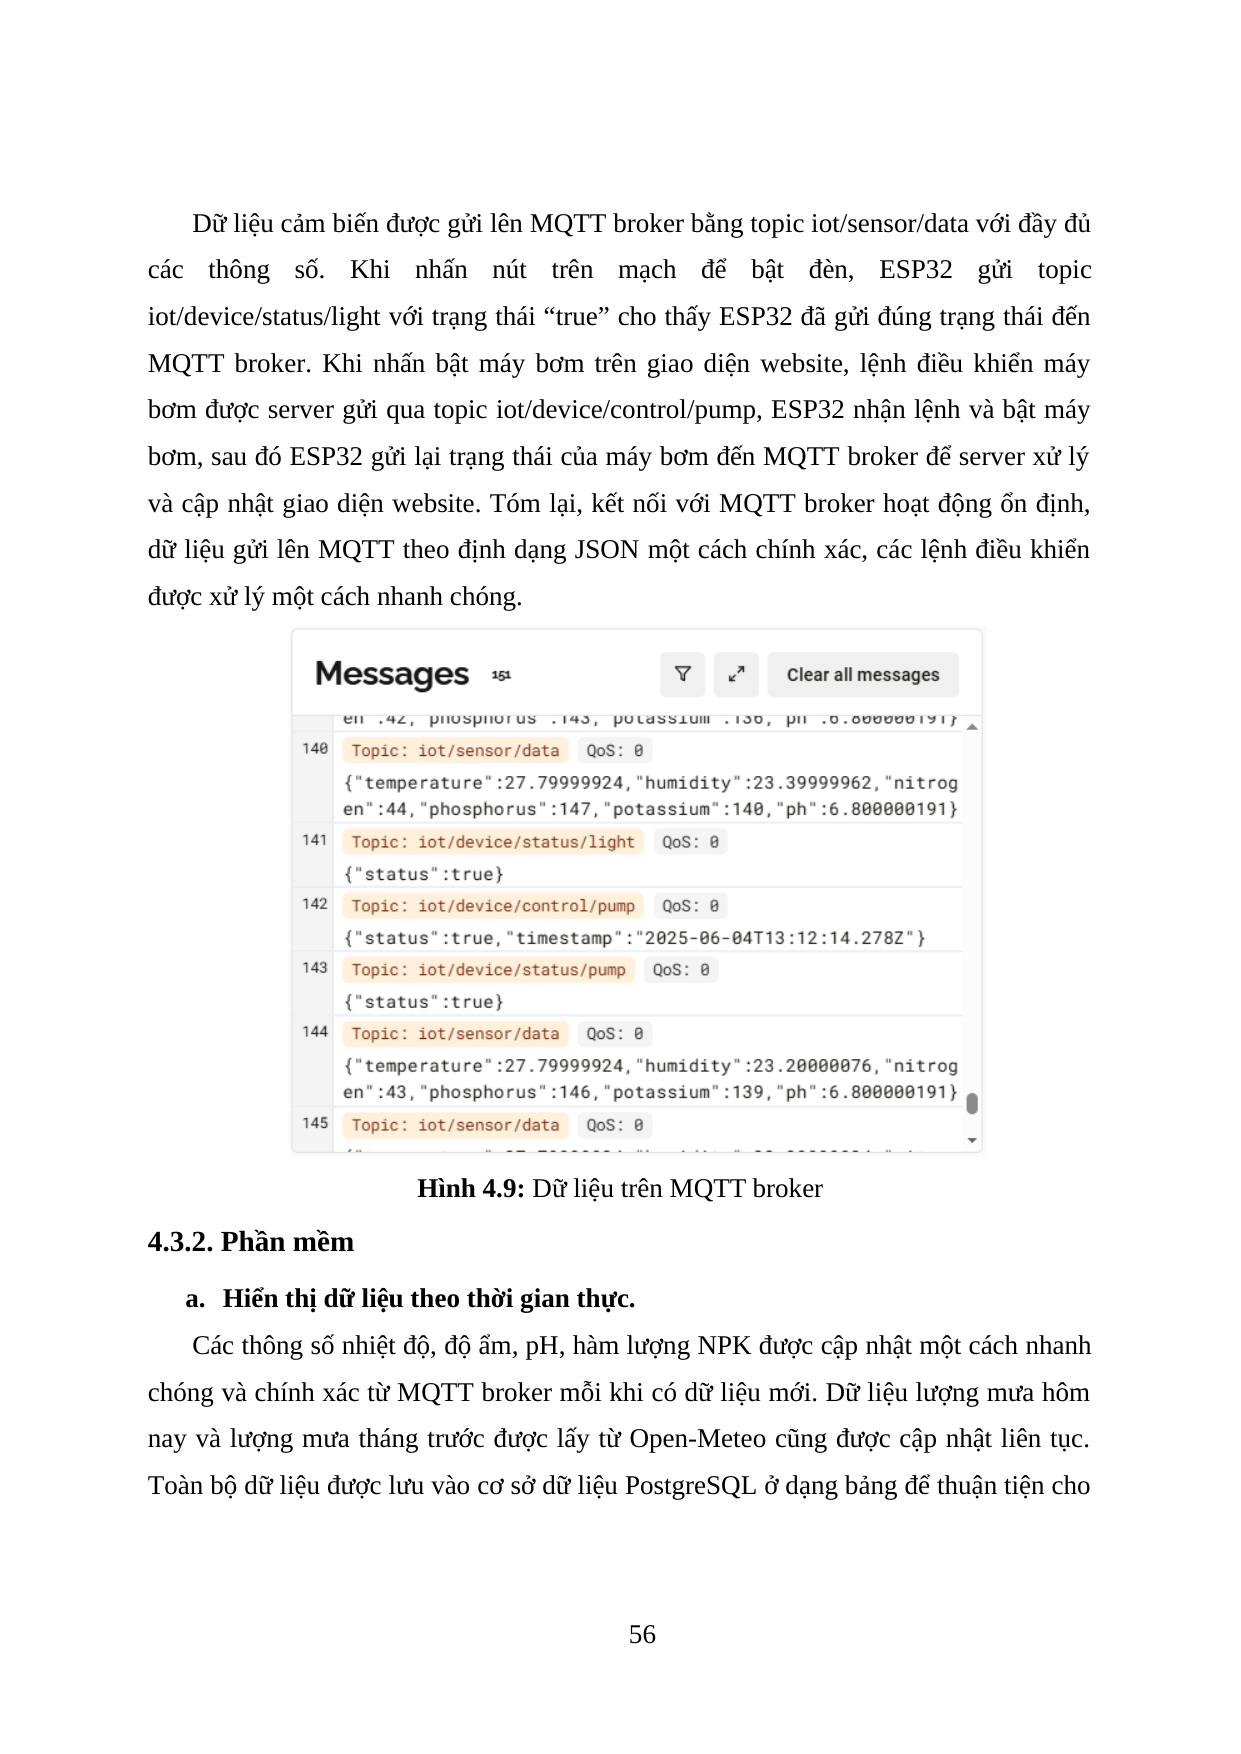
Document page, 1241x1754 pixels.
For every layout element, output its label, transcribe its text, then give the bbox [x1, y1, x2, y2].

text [148, 1329, 1092, 1500]
text Hình 4.9: Dữ liệu trên MQTT broker [148, 1172, 1092, 1203]
subtitle 4.3.2. Phần mềm [148, 1224, 1092, 1257]
list Dữ liệu cảm biến được gửi lên MQTT broker bằng topic iot/sensor/data với đầy đủ các thông số. Khi nhấn nút trên mạch để bật đèn, ESP32 gửi topic iot/device/status/light với trạng thái “true” cho thấy ESP32 đã gửi đúng trạng thái đến MQTT broker. Khi nhấn bật máy bơm trên giao diện website, lệnh điều khiển máy bơm được server gửi qua topic iot/device/control/pump, ESP32 nhận lệnh và bật máy bơm, sau đó ESP32 gửi lại trạng thái của máy bơm đến MQTT broker để server xử lý và cập nhật giao diện website. Tóm lại, kết nối với MQTT broker hoạt động ổn định, dữ liệu gửi lên MQTT theo định dạng JSON một cách chính xác, các lệnh điều khiển được xử lý một cách nhanh chóng. [148, 207, 1092, 611]
picture [290, 626, 988, 1157]
list Hiển thị dữ liệu theo thời gian thực. [185, 1282, 1092, 1314]
